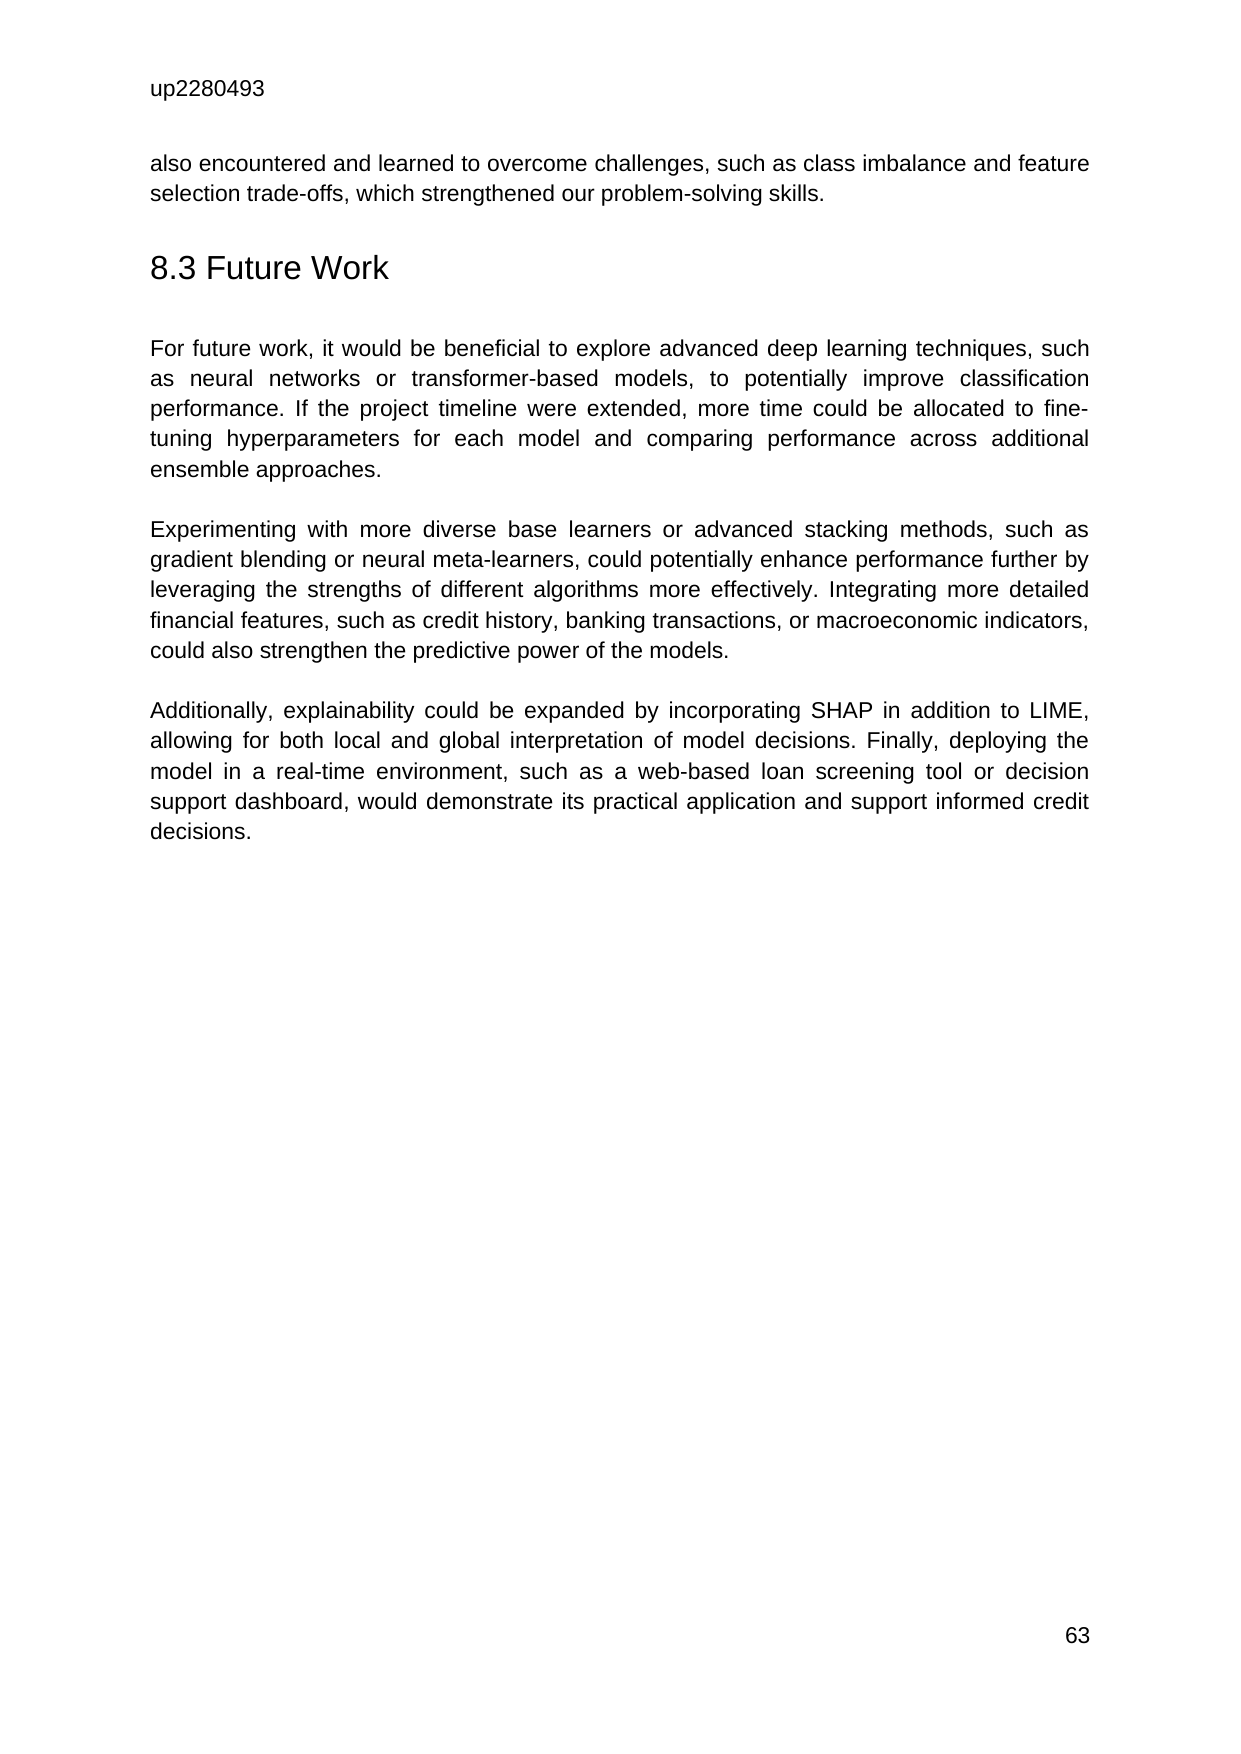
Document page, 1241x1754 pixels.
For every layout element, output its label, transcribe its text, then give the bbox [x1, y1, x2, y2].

text Additionally, explainability could be expanded by incorporating SHAP in addition to LIME, allowing for both local and global interpretation of model decisions. Finally, deploying the model in a real-time environment, such as a web-based loan screening tool or decision support dashboard, would demonstrate its practical application and support informed credit decisions. [150, 697, 1090, 844]
subtitle 8.3 Future Work [150, 248, 1090, 286]
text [150, 150, 1090, 207]
text For future work, it would be beneficial to explore advanced deep learning techniques, such as neural networks or transformer-based models, to potentially improve classification performance. If the project timeline were extended, more time could be allocated to fine-tuning hyperparameters for each model and comparing performance across additional ensemble approaches. [150, 335, 1090, 482]
text Experimenting with more diverse base learners or advanced stacking methods, such as gradient blending or neural meta-learners, could potentially enhance performance further by leveraging the strengths of different algorithms more effectively. Integrating more detailed financial features, such as credit history, banking transactions, or macroeconomic indicators, could also strengthen the predictive power of the models. [150, 516, 1090, 663]
